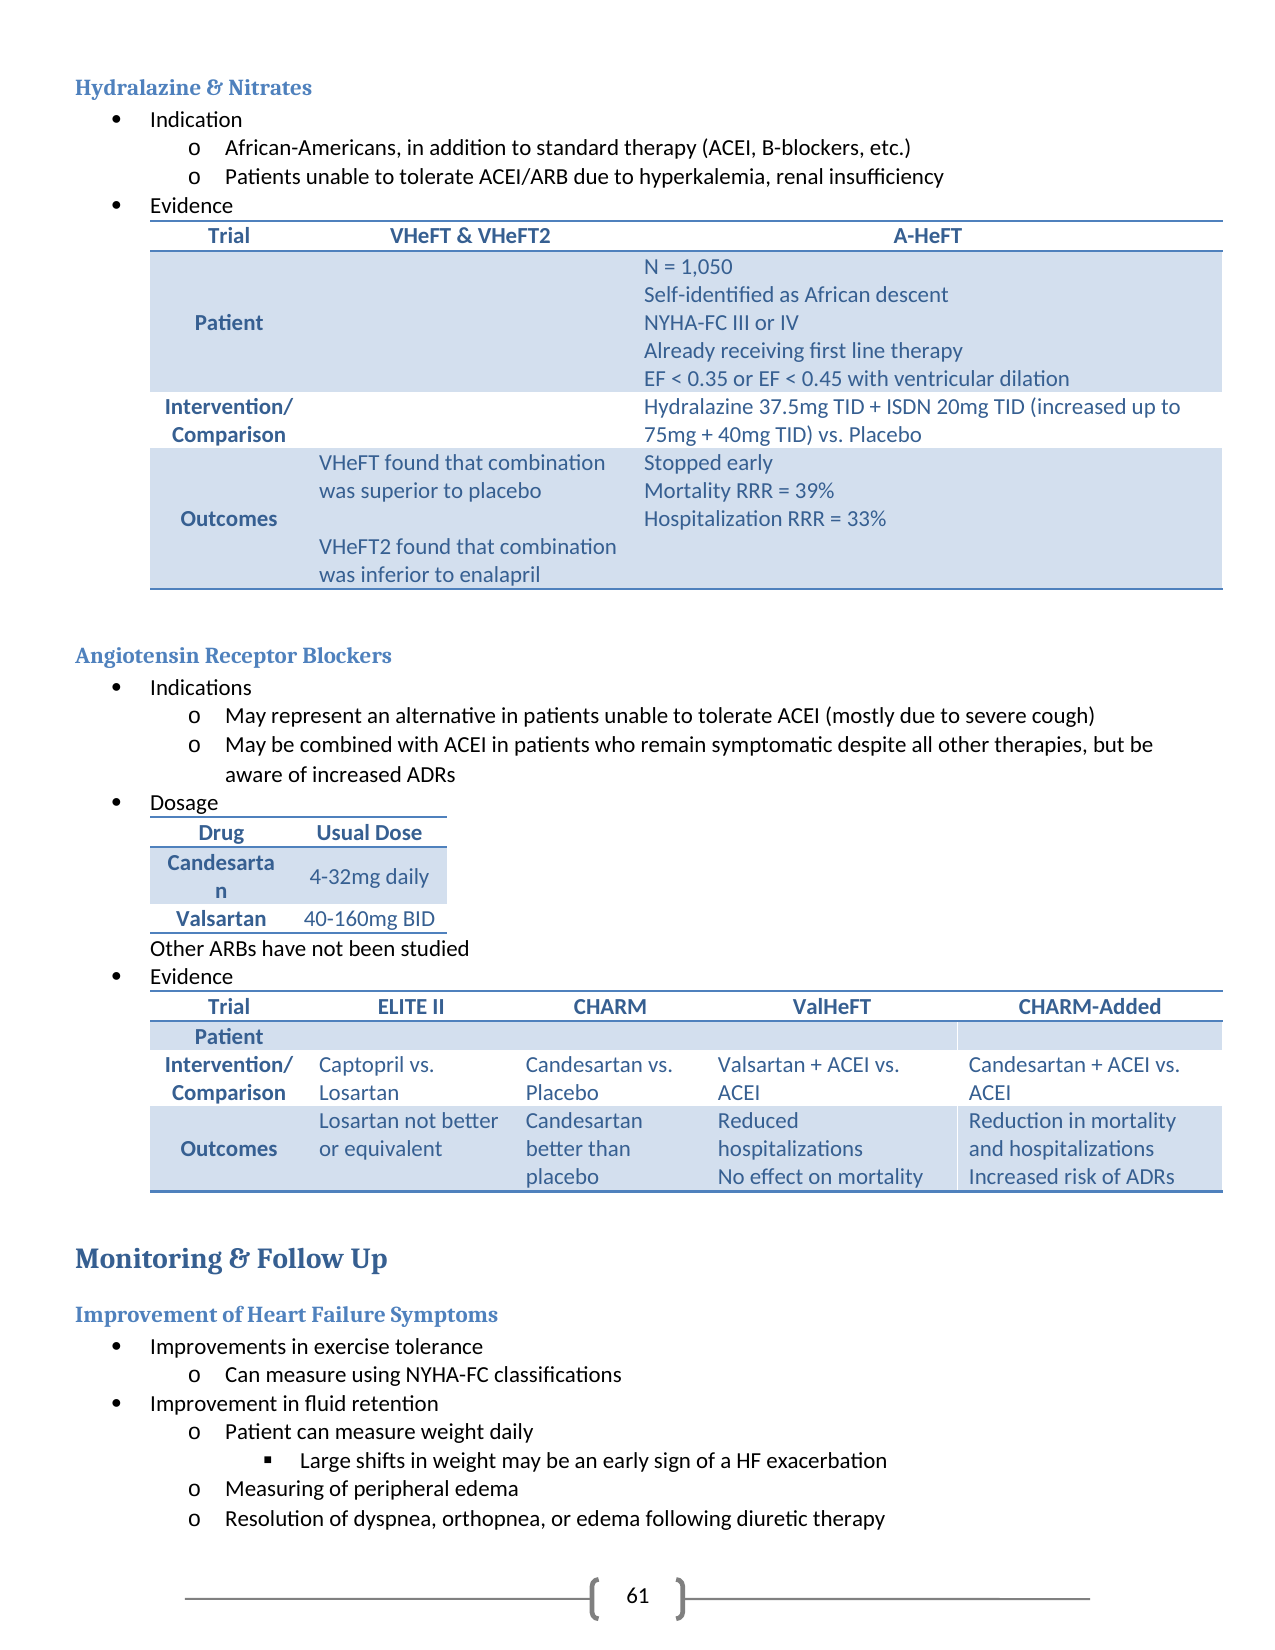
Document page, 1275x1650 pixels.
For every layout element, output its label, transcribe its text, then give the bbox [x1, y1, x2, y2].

list African-Americans, in addition to standard therapy (ACEI, B-blockers, etc.) [187, 133, 1200, 162]
list Can measure using NYHA-FC classifications [187, 1360, 1200, 1389]
subtitle Angiotensin Receptor Blockers [75, 643, 1200, 669]
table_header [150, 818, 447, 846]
text Other ARBs have not been studied [150, 934, 1200, 962]
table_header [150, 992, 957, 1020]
list Improvement in fluid retention [112, 1389, 1200, 1417]
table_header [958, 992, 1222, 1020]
list Dosage [112, 788, 1200, 816]
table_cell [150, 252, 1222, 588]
list Large shifts in weight may be an early sign of a HF exacerbation [262, 1446, 1200, 1474]
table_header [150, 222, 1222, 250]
list Patients unable to tolerate ACEI/ARB due to hyperkalemia, renal insufficiency [187, 162, 1200, 192]
list Evidence [112, 192, 1200, 219]
list Indications [112, 673, 1200, 701]
list Indication [112, 105, 1200, 133]
subtitle Monitoring & Follow Up [75, 1242, 1200, 1276]
list Improvements in exercise tolerance [112, 1332, 1200, 1360]
subtitle Improvement of Heart Failure Symptoms [75, 1302, 1200, 1328]
subtitle Hydralazine & Nitrates [75, 75, 1200, 101]
list Evidence [112, 962, 1200, 990]
list May represent an alternative in patients unable to tolerate ACEI (mostly due to severe cough) [187, 701, 1200, 731]
list Resolution of dyspnea, orthopnea, or edema following diuretic therapy [187, 1504, 1200, 1533]
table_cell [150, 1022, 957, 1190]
list Patient can measure weight daily [187, 1417, 1200, 1446]
list May be combined with ACEI in patients who remain symptomatic despite all other therapies, but be aware of increased ADRs [187, 731, 1200, 788]
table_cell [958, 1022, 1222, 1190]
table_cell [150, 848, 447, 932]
list Measuring of peripheral edema [187, 1474, 1200, 1504]
